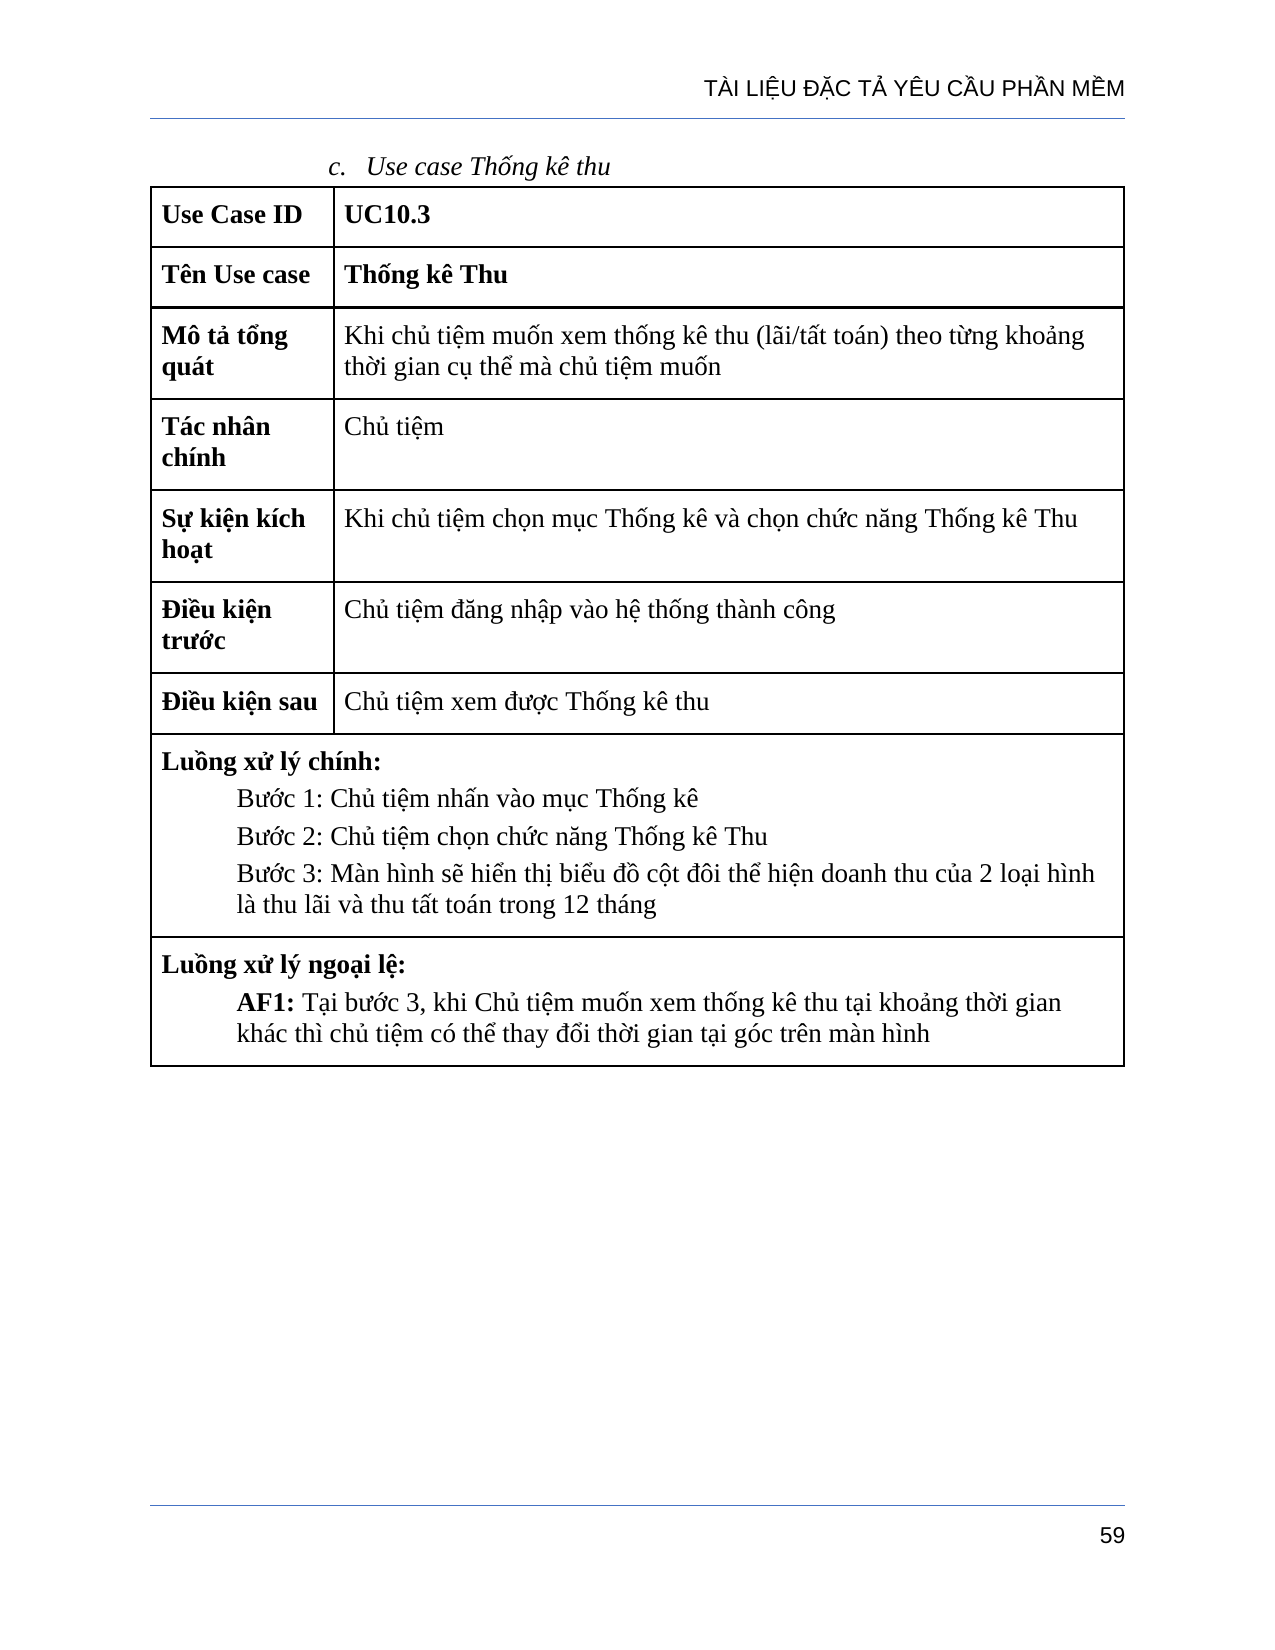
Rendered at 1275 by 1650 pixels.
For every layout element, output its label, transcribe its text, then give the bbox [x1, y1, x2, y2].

table_cell Mô tả tổng quát [152, 309, 333, 398]
table_cell Chủ tiệm [335, 400, 1123, 489]
table_cell Tác nhân chính [152, 400, 333, 489]
table_cell Chủ tiệm xem được Thống kê thu [335, 674, 1123, 732]
table_header Use Case ID [152, 188, 333, 246]
table_cell Chủ tiệm đăng nhập vào hệ thống thành công [335, 583, 1123, 672]
table_cell Luồng xử lý chính: Bước 1: Chủ tiệm nhấn vào mục Thống kê Bước 2: Chủ tiệm chọn chức năng Thống kê Thu Bước 3: Màn hình sẽ hiển thị biểu đồ cột đôi thể hiện doanh thu của 2 loại hình là thu lãi và thu tất toán trong 12 tháng [152, 735, 1123, 936]
table_cell Luồng xử lý ngoại lệ: AF1: Tại bước 3, khi Chủ tiệm muốn xem thống kê thu tại khoảng thời gian khác thì chủ tiệm có thể thay đổi thời gian tại góc trên màn hình [152, 938, 1123, 1065]
table_cell Khi chủ tiệm chọn mục Thống kê và chọn chức năng Thống kê Thu [335, 491, 1123, 581]
table_cell Thống kê Thu [335, 248, 1123, 306]
table_cell Tên Use case [152, 248, 333, 306]
table_cell Điều kiện trước [152, 583, 333, 672]
table_cell Sự kiện kích hoạt [152, 491, 333, 581]
table_cell Điều kiện sau [152, 674, 333, 732]
list Use case Thống kê thu [328, 150, 1125, 181]
table_header UC10.3 [335, 188, 1123, 246]
table_cell Khi chủ tiệm muốn xem thống kê thu (lãi/tất toán) theo từng khoảng thời gian cụ thể mà chủ tiệm muốn [335, 309, 1123, 398]
